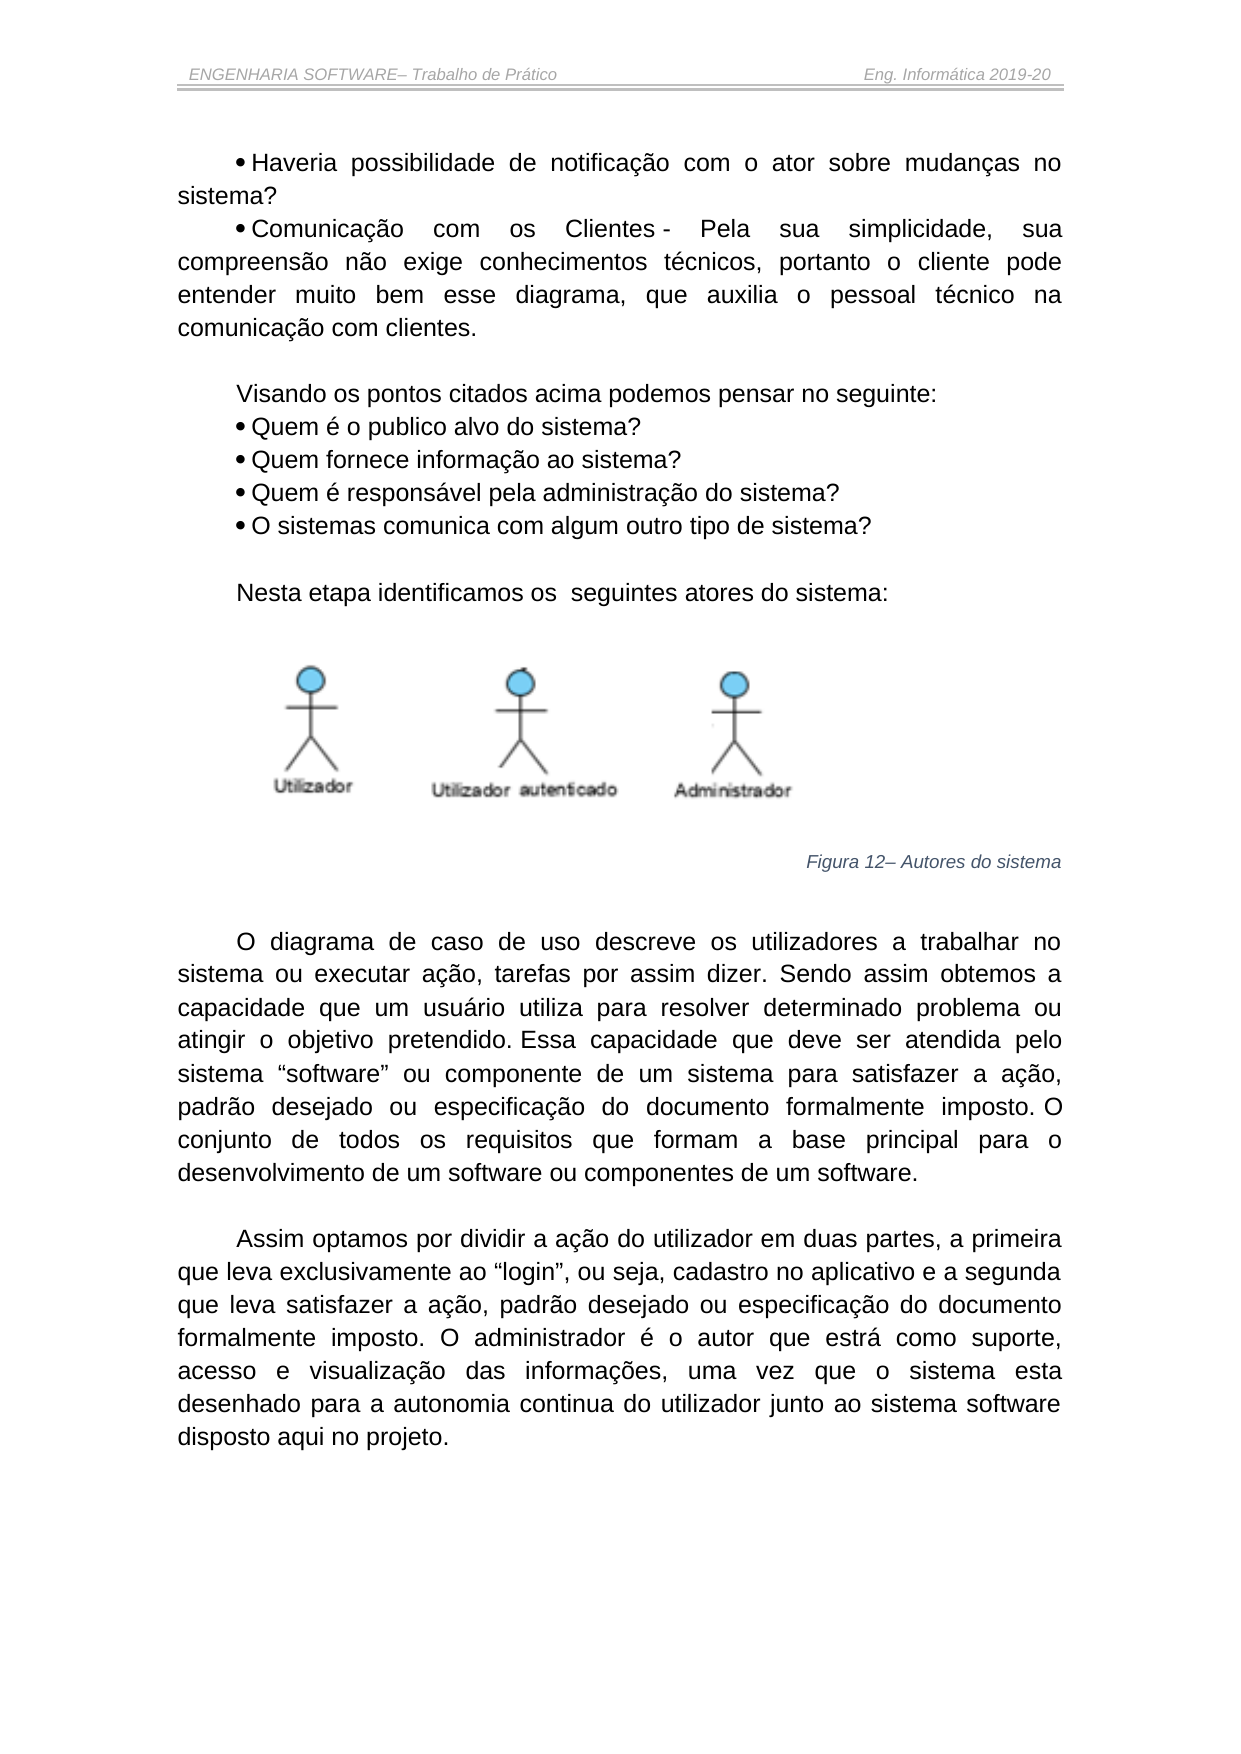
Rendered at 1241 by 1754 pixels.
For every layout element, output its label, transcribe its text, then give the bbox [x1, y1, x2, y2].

list Haveria possibilidade de notificação com o ator sobre mudanças no sistema? [177, 148, 1063, 209]
list Quem é responsável pela administração do sistema? [177, 478, 1063, 507]
text Assim optamos por dividir a ação do utilizador em duas partes, a primeira que leva exclusivamente ao “login”, ou seja, cadastro no aplicativo e a segunda que leva satisfazer a ação, padrão desejado ou especificação do documento formalmente imposto. O administrador é o autor que estrá como suporte, acesso e visualização das informações, uma vez que o sistema esta desenhado para a autonomia continua do utilizador junto ao sistema software disposto aqui no projeto. [177, 1224, 1063, 1451]
text Figura 12– Autores do sistema [177, 851, 1063, 873]
list Quem fornece informação ao sistema? [177, 445, 1063, 474]
picture [239, 643, 866, 827]
text Visando os pontos citados acima podemos pensar no seguinte: [177, 379, 1063, 408]
list Quem é o publico alvo do sistema? [177, 412, 1063, 441]
text O diagrama de caso de uso descreve os utilizadores a trabalhar no sistema ou executar ação, tarefas por assim dizer. Sendo assim obtemos a capacidade que um usuário utiliza para resolver determinado problema ou atingir o objetivo pretendido. Essa capacidade que deve ser atendida pelo sistema “software” ou componente de um sistema para satisfazer a ação, padrão desejado ou especificação do documento formalmente imposto. O conjunto de todos os requisitos que formam a base principal para o desenvolvimento de um software ou componentes de um software. [177, 926, 1063, 1186]
list O sistemas comunica com algum outro tipo de sistema? [177, 511, 1063, 540]
text Nesta etapa identificamos os seguintes atores do sistema: [177, 577, 1063, 606]
list Comunicação com os Clientes - Pela sua simplicidade, sua compreensão não exige conhecimentos técnicos, portanto o cliente pode entender muito bem esse diagrama, que auxilia o pessoal técnico na comunicação com clientes. [177, 214, 1063, 342]
